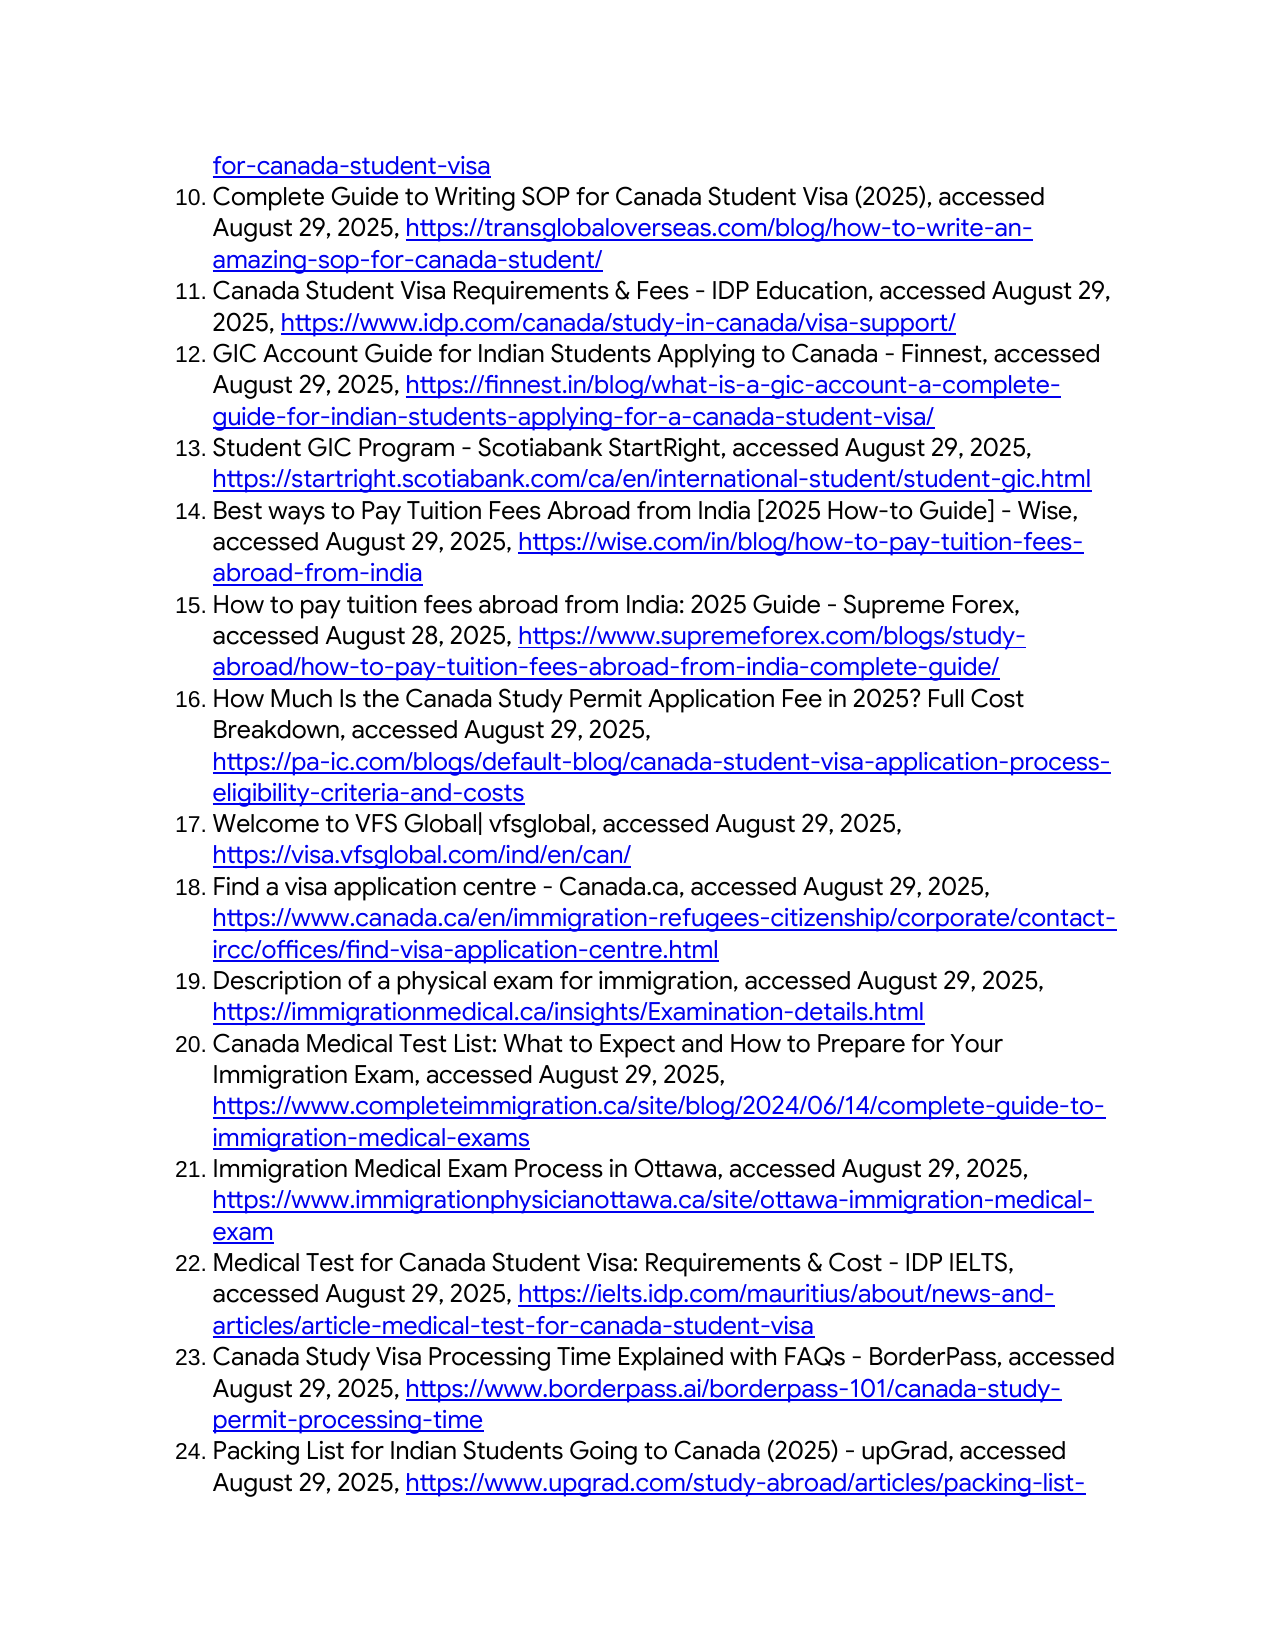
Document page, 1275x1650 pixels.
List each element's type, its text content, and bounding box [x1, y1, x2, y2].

list Find a visa application centre - Canada.ca, accessed August 29, 2025, https://www.canada.ca/en/immigration-refugees-citizenship/corporate/contact-ircc/offices/find-visa-application-centre.html [175, 871, 1125, 965]
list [175, 1436, 1125, 1498]
list Canada Student Visa Requirements & Fees - IDP Education, accessed August 29, 2025, https://www.idp.com/canada/study-in-canada/visa-support/ [175, 275, 1125, 338]
list Canada Medical Test List: What to Expect and How to Prepare for Your Immigration Exam, accessed August 29, 2025, https://www.completeimmigration.ca/site/blog/2024/06/14/complete-guide-to-immigration-medical-exams [175, 1028, 1125, 1153]
list How Much Is the Canada Study Permit Application Fee in 2025? Full Cost Breakdown, accessed August 29, 2025, https://pa-ic.com/blogs/default-blog/canada-student-visa-application-process-eligibility-criteria-and-costs [175, 683, 1125, 808]
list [175, 150, 1125, 181]
list Immigration Medical Exam Process in Ottawa, accessed August 29, 2025, https://www.immigrationphysicianottawa.ca/site/ottawa-immigration-medical-exam [175, 1153, 1125, 1247]
list Canada Study Visa Processing Time Explained with FAQs - BorderPass, accessed August 29, 2025, https://www.borderpass.ai/borderpass-101/canada-study-permit-processing-time [175, 1341, 1125, 1436]
list Description of a physical exam for immigration, accessed August 29, 2025, https://immigrationmedical.ca/insights/Examination-details.html [175, 965, 1125, 1028]
list How to pay tuition fees abroad from India: 2025 Guide - Supreme Forex, accessed August 28, 2025, https://www.supremeforex.com/blogs/study-abroad/how-to-pay-tuition-fees-abroad-from-india-complete-guide/ [175, 589, 1125, 683]
list Complete Guide to Writing SOP for Canada Student Visa (2025), accessed August 29, 2025, https://transglobaloverseas.com/blog/how-to-write-an-amazing-sop-for-canada-student/ [175, 181, 1125, 275]
list Student GIC Program - Scotiabank StartRight, accessed August 29, 2025, https://startright.scotiabank.com/ca/en/international-student/student-gic.html [175, 432, 1125, 495]
list Welcome to VFS Global| vfsglobal, accessed August 29, 2025, https://visa.vfsglobal.com/ind/en/can/ [175, 808, 1125, 871]
list Medical Test for Canada Student Visa: Requirements & Cost - IDP IELTS, accessed August 29, 2025, https://ielts.idp.com/mauritius/about/news-and-articles/article-medical-test-for-canada-student-visa [175, 1247, 1125, 1341]
list GIC Account Guide for Indian Students Applying to Canada - Finnest, accessed August 29, 2025, https://finnest.in/blog/what-is-a-gic-account-a-complete-guide-for-indian-students-applying-for-a-canada-student-visa/ [175, 338, 1125, 432]
list Best ways to Pay Tuition Fees Abroad from India [2025 How-to Guide] - Wise, accessed August 29, 2025, https://wise.com/in/blog/how-to-pay-tuition-fees-abroad-from-india [175, 495, 1125, 589]
